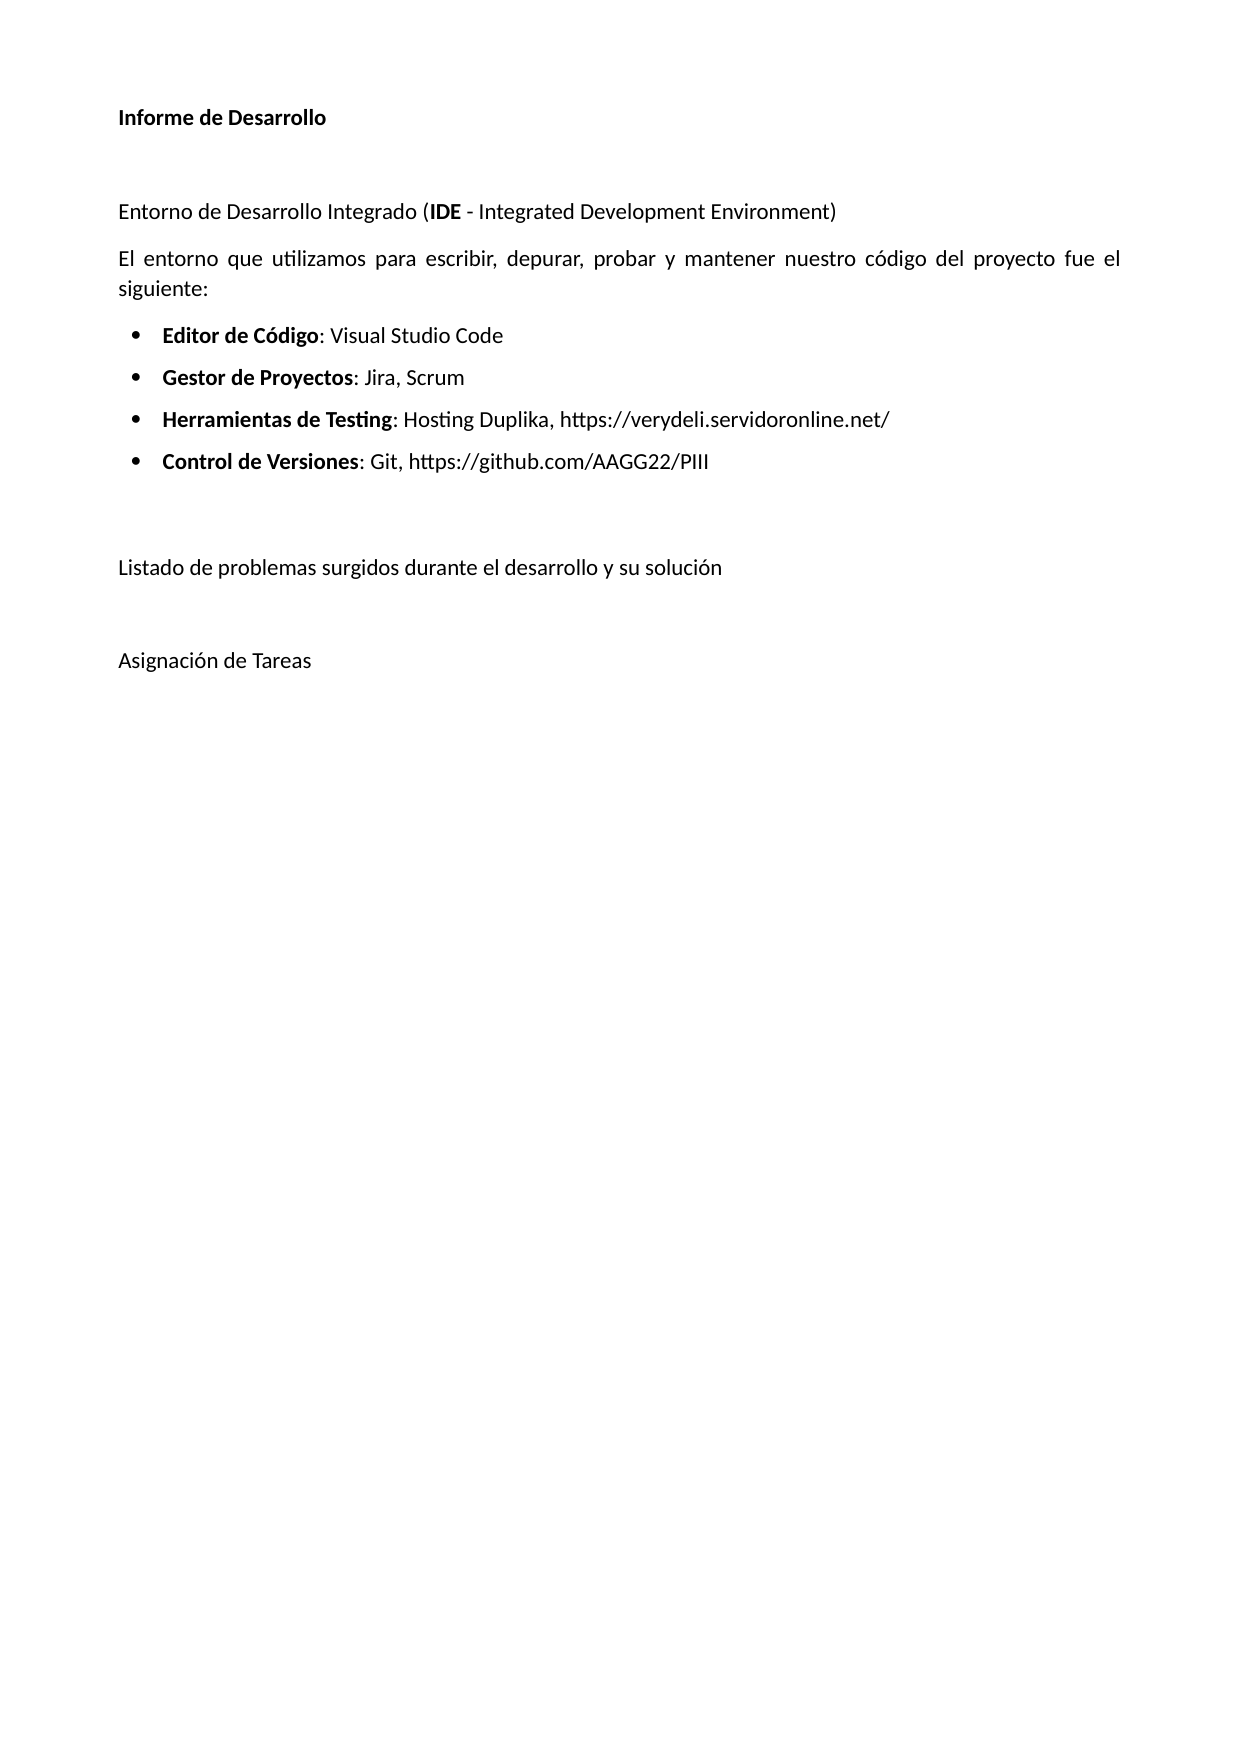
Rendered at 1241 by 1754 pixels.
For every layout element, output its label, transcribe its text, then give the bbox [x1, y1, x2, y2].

text Asignación de Tareas [118, 646, 1122, 674]
text Informe de Desarrollo [118, 103, 1122, 131]
text El entorno que utilizamos para escribir, depurar, probar y mantener nuestro código del proyecto fue el siguiente: [118, 244, 1122, 302]
list Herramientas de Testing: Hosting Duplika, https://verydeli.servidoronline.net/ [132, 405, 1122, 433]
text Listado de problemas surgidos durante el desarrollo y su solución [118, 553, 1122, 581]
list Editor de Código: Visual Studio Code [132, 321, 1122, 349]
list Control de Versiones: Git, https://github.com/AAGG22/PIII [132, 447, 1122, 475]
text Entorno de Desarrollo Integrado (IDE - Integrated Development Environment) [118, 197, 1122, 225]
list Gestor de Proyectos: Jira, Scrum [132, 363, 1122, 391]
